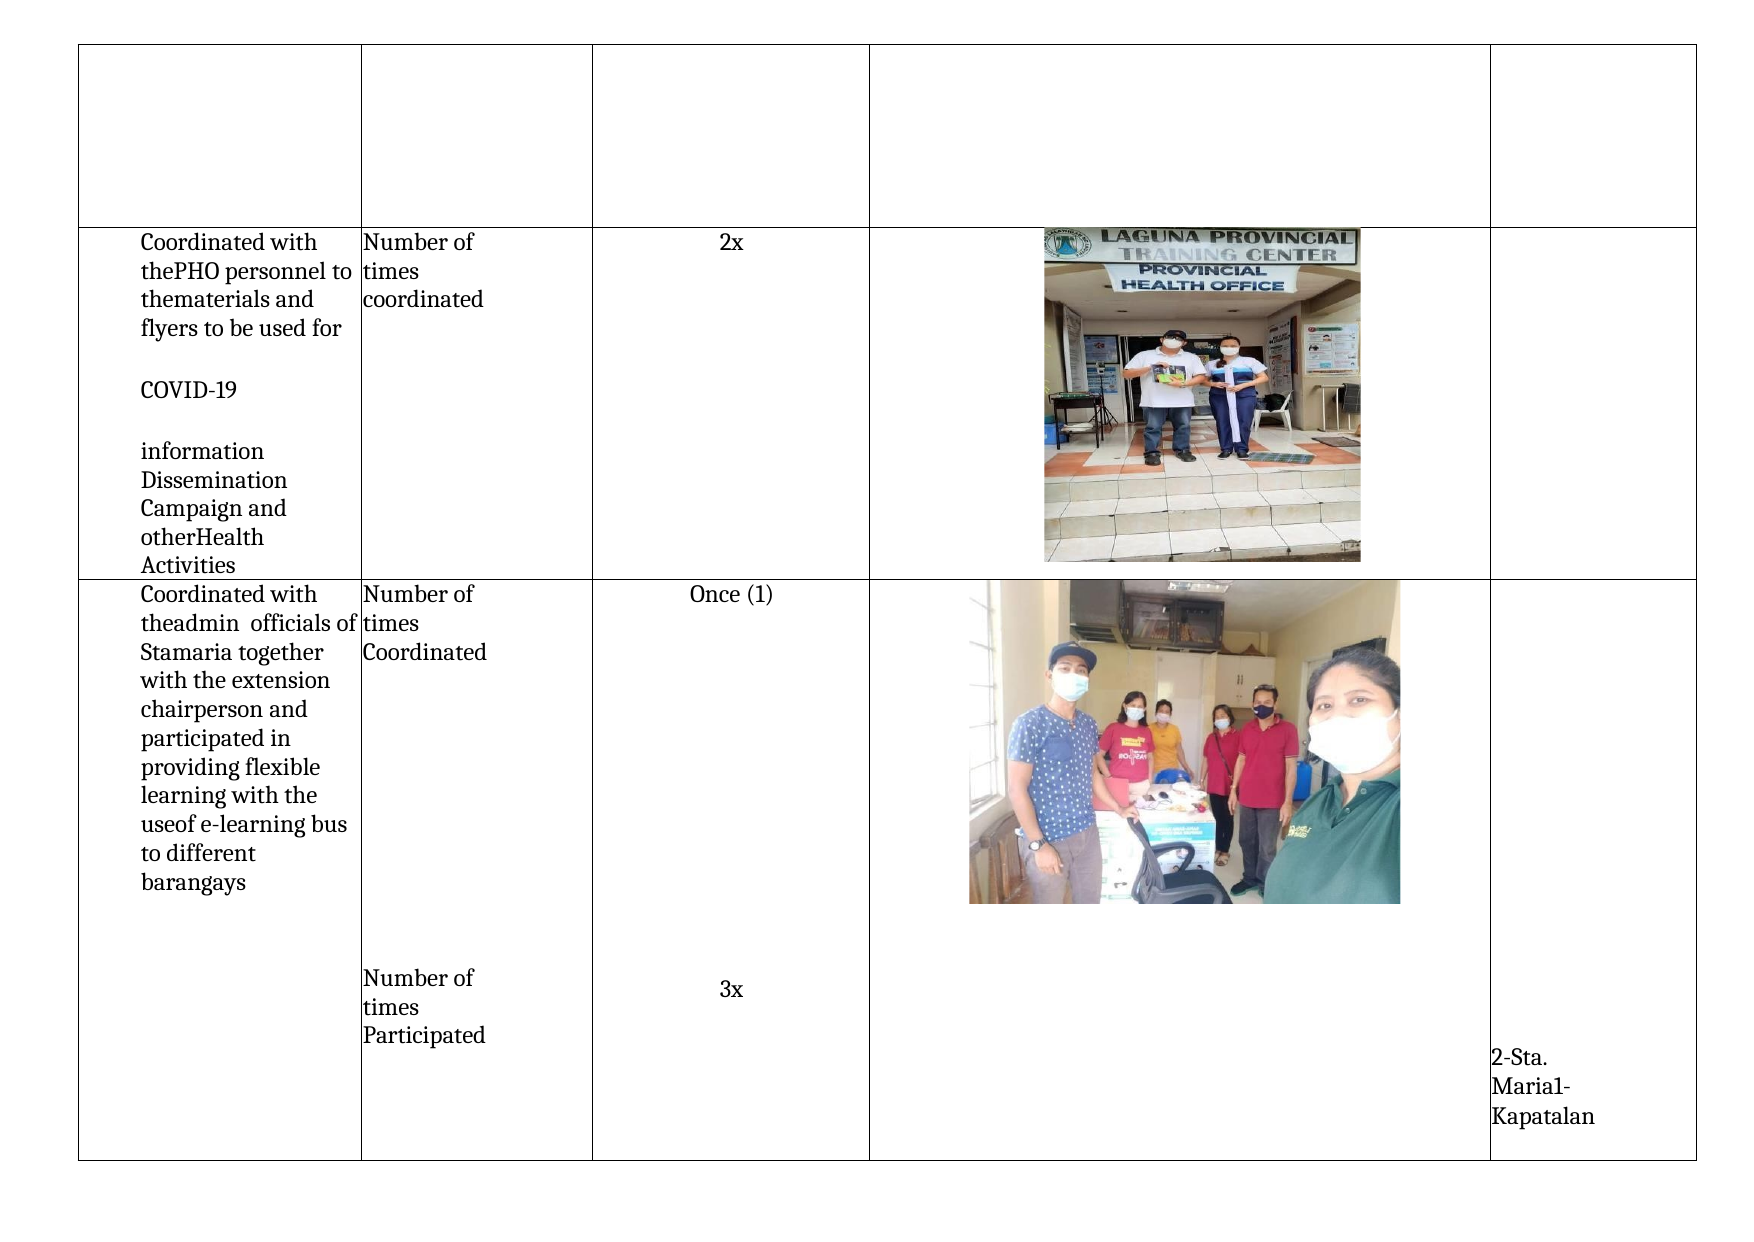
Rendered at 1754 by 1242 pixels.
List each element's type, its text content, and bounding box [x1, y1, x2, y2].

table_header [870, 45, 1490, 227]
picture [1044, 227, 1361, 562]
table_cell 2x [593, 228, 869, 579]
table_cell Number of times coordinated [362, 228, 592, 579]
picture [969, 580, 1401, 904]
table_cell [870, 228, 1490, 579]
table_cell Once (1) 3x [593, 580, 869, 1160]
table_cell 2-Sta. Maria1- Kapatalan [1491, 580, 1696, 1160]
table_cell Coordinated with thePHO personnel to thematerials and flyers to be used for COVID-19 information Dissemination Campaign and otherHealth Activities [79, 228, 361, 579]
table_cell [1491, 228, 1696, 579]
table_cell Number of times Coordinated Number of times Participated [362, 580, 592, 1160]
table_header [1491, 45, 1696, 227]
table_cell Coordinated with theadmin officials of Stamaria together with the extension chairperson and participated in providing flexible learning with the useof e-learning bus to different barangays [79, 580, 361, 1160]
table_header [362, 45, 592, 227]
table_header [593, 45, 869, 227]
table_cell [870, 580, 1490, 1160]
table_header [79, 45, 361, 227]
